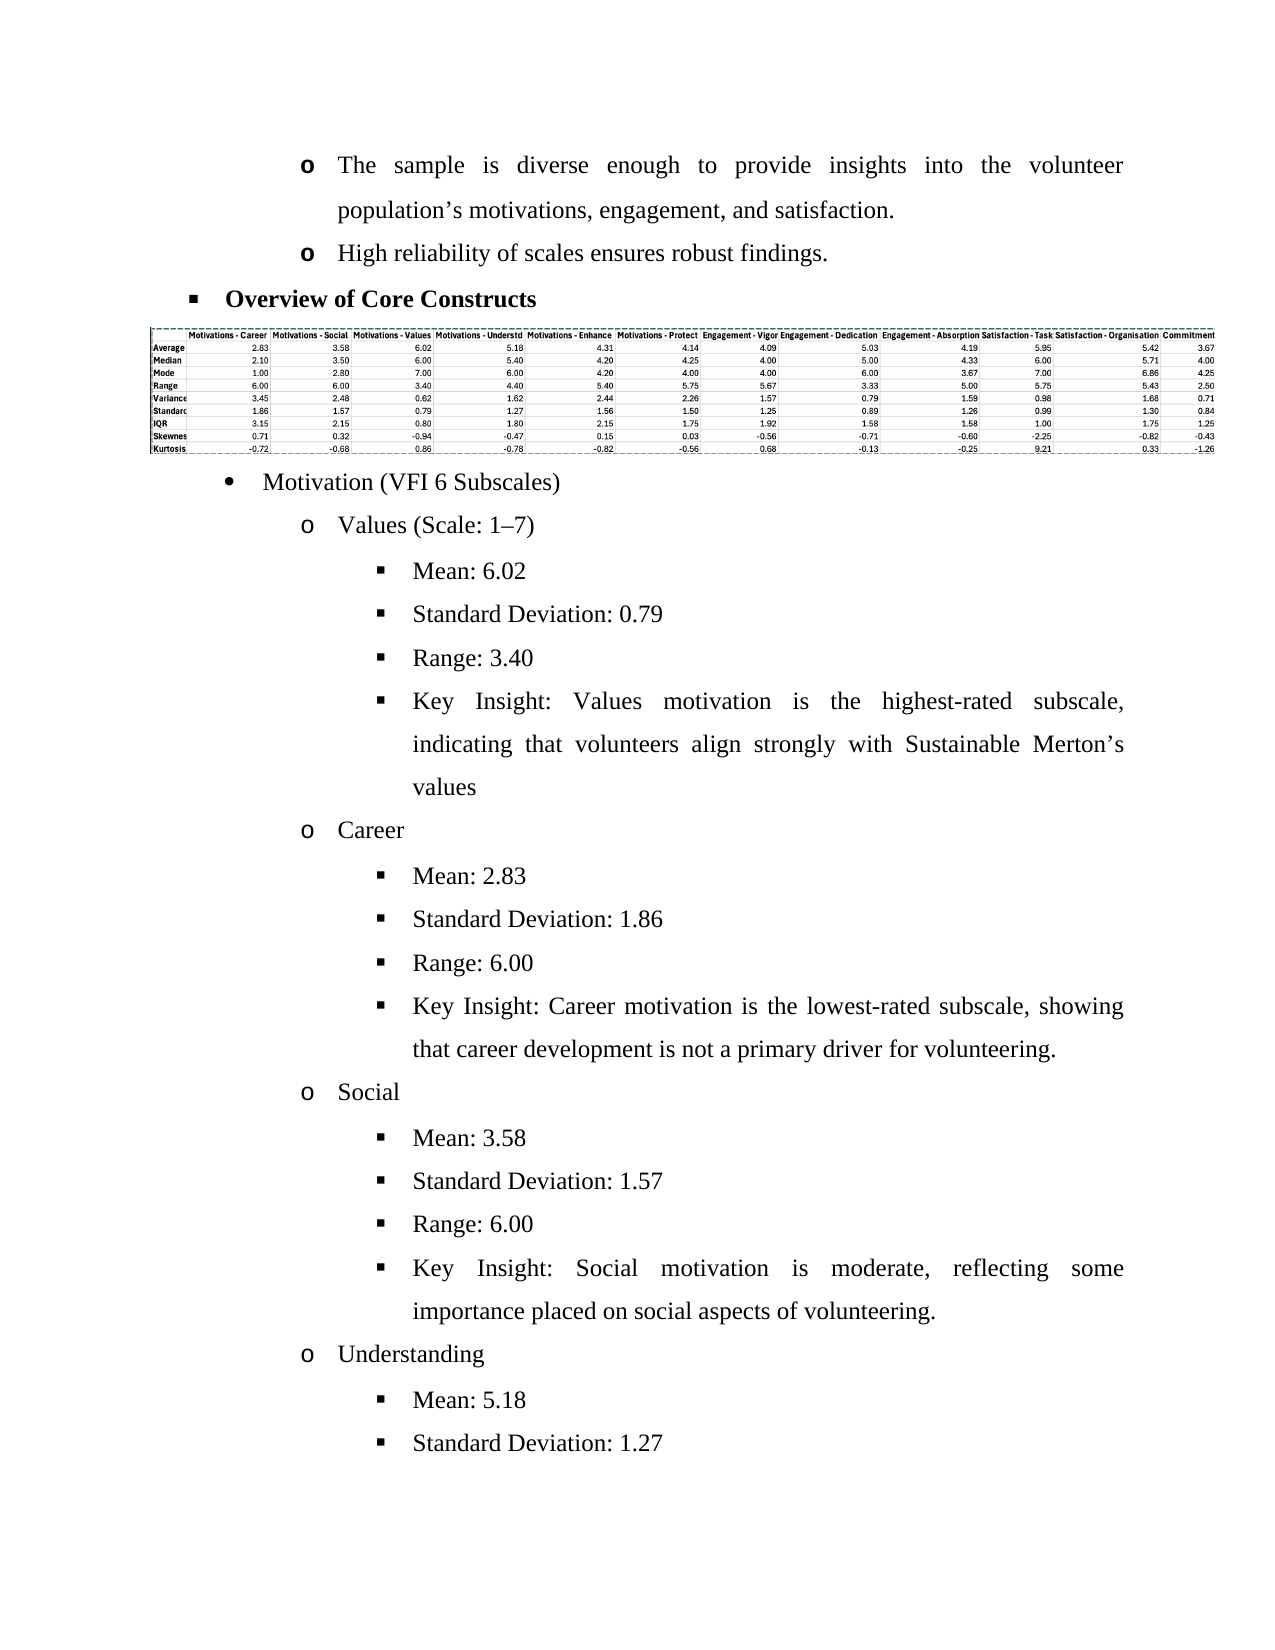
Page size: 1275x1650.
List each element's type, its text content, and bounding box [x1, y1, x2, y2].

list The sample is diverse enough to provide insights into the volunteer population’s motivations, engagement, and satisfaction. [300, 150, 1125, 224]
list Career [300, 815, 1125, 846]
list Motivation (VFI 6 Subscales) [225, 467, 1125, 496]
list Understanding [300, 1339, 1125, 1370]
list Standard Deviation: 1.86 [375, 904, 1125, 933]
list Range: 3.40 [375, 643, 1125, 671]
list Overview of Core Constructs [187, 284, 1125, 313]
list Standard Deviation: 0.79 [375, 599, 1125, 628]
list Key Insight: Social motivation is moderate, reflecting some importance placed on social aspects of volunteering. [375, 1253, 1125, 1324]
list High reliability of scales ensures robust findings. [300, 238, 1125, 269]
list Key Insight: Career motivation is the lowest-rated subscale, showing that career development is not a primary driver for volunteering. [375, 991, 1125, 1063]
list Mean: 3.58 [375, 1123, 1125, 1152]
list Mean: 6.02 [375, 556, 1125, 585]
list Mean: 5.18 [375, 1385, 1125, 1414]
picture [150, 327, 1215, 454]
list Mean: 2.83 [375, 861, 1125, 890]
list Key Insight: Values motivation is the highest-rated subscale, indicating that volunteers align strongly with Sustainable Merton’s values [375, 686, 1125, 801]
list Range: 6.00 [375, 1209, 1125, 1238]
list Range: 6.00 [375, 948, 1125, 976]
list Values (Scale: 1–7) [300, 510, 1125, 541]
list Standard Deviation: 1.57 [375, 1166, 1125, 1195]
list Standard Deviation: 1.27 [375, 1428, 1125, 1457]
list Social [300, 1077, 1125, 1108]
